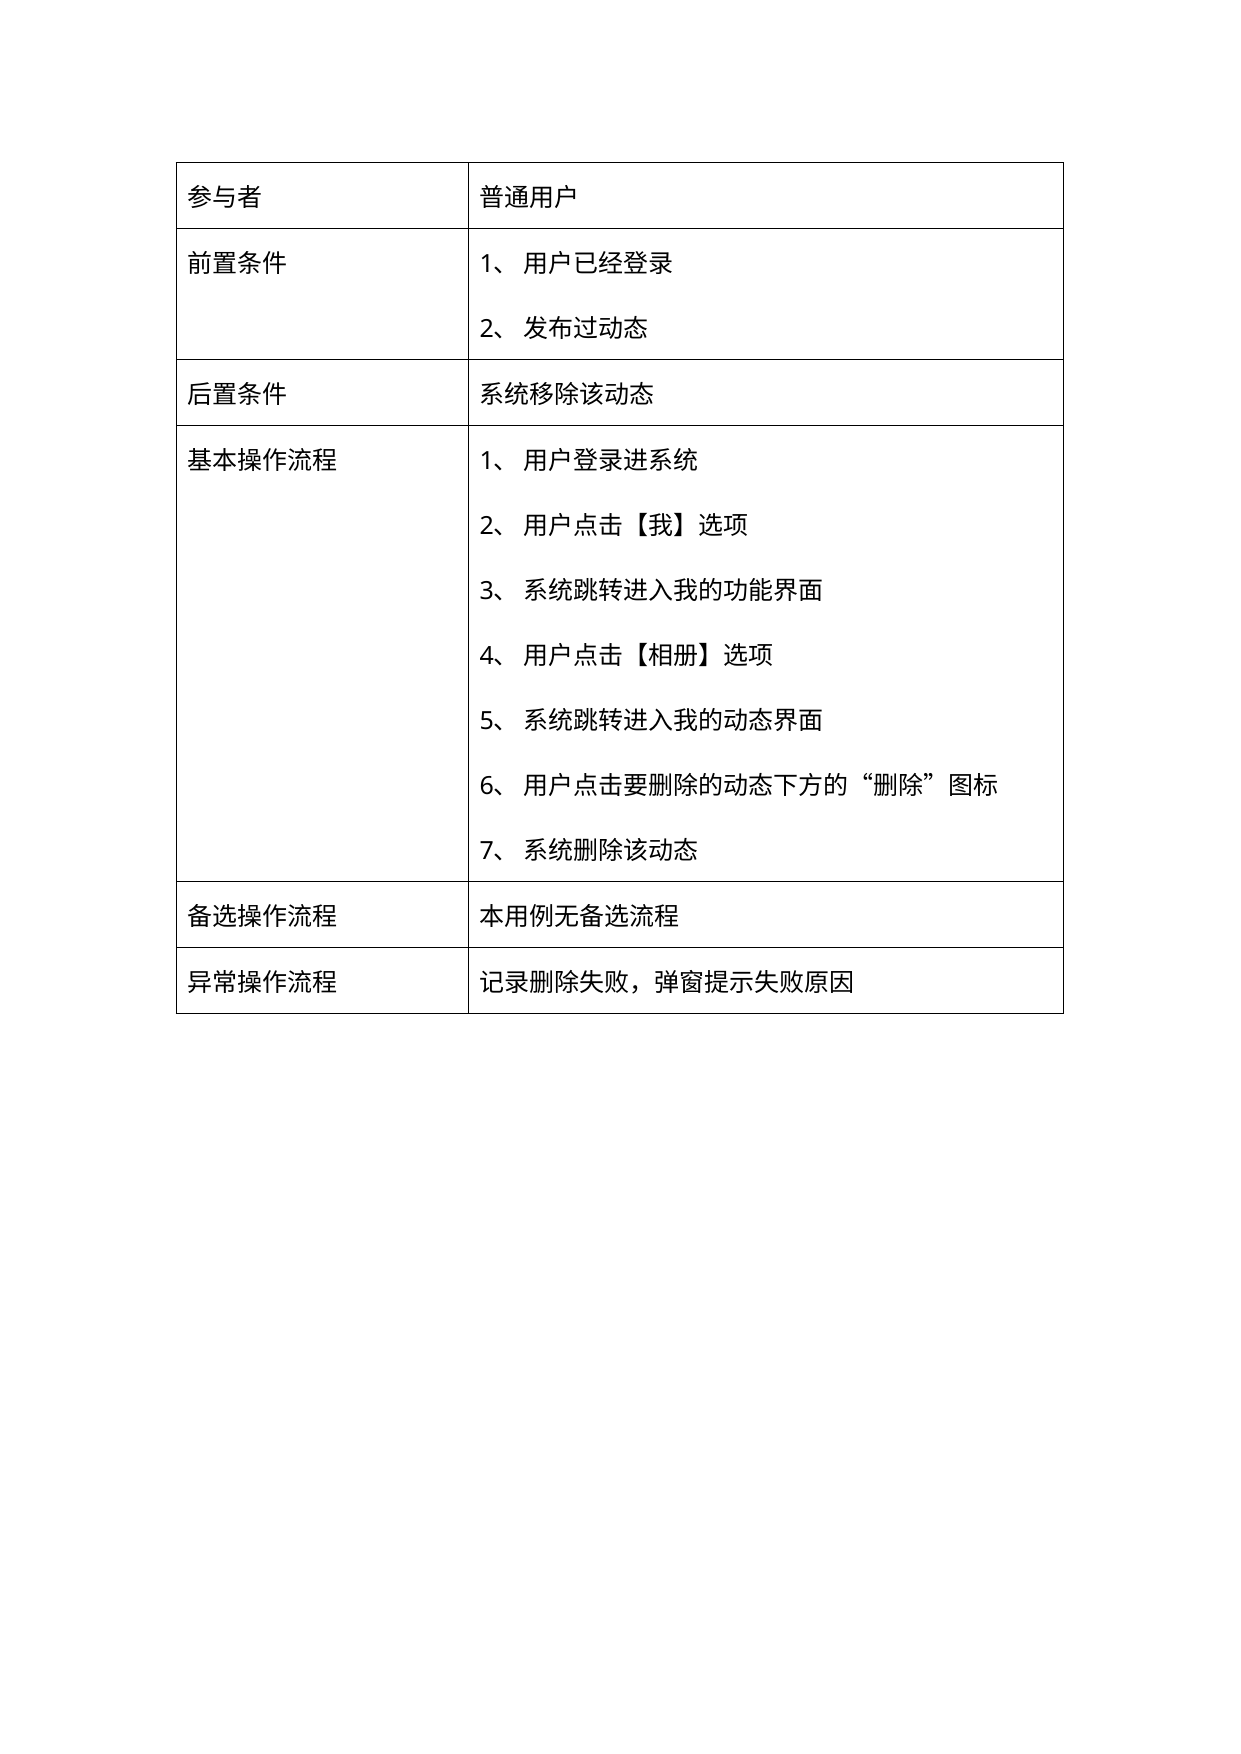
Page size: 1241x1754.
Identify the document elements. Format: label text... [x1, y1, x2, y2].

table_cell 后置条件 [177, 360, 468, 425]
table_cell 基本操作流程 [177, 426, 468, 881]
table_cell 系统移除该动态 [469, 360, 1063, 425]
table_cell 备选操作流程 [177, 882, 468, 947]
table_cell 本用例无备选流程 [469, 882, 1063, 947]
table_cell 普通用户 [469, 163, 1063, 228]
table_cell 用户已经登录 发布过动态 [469, 229, 1063, 359]
table_cell 异常操作流程 [177, 948, 468, 1013]
table_cell 参与者 [177, 163, 468, 228]
table_cell 前置条件 [177, 229, 468, 359]
table_cell 记录删除失败，弹窗提示失败原因 [469, 948, 1063, 1013]
table_cell 用户登录进系统 用户点击【我】选项 系统跳转进入我的功能界面 用户点击【相册】选项 系统跳转进入我的动态界面 用户点击要删除的动态下方的“删除”图标 系统删除该动态 [469, 426, 1063, 881]
